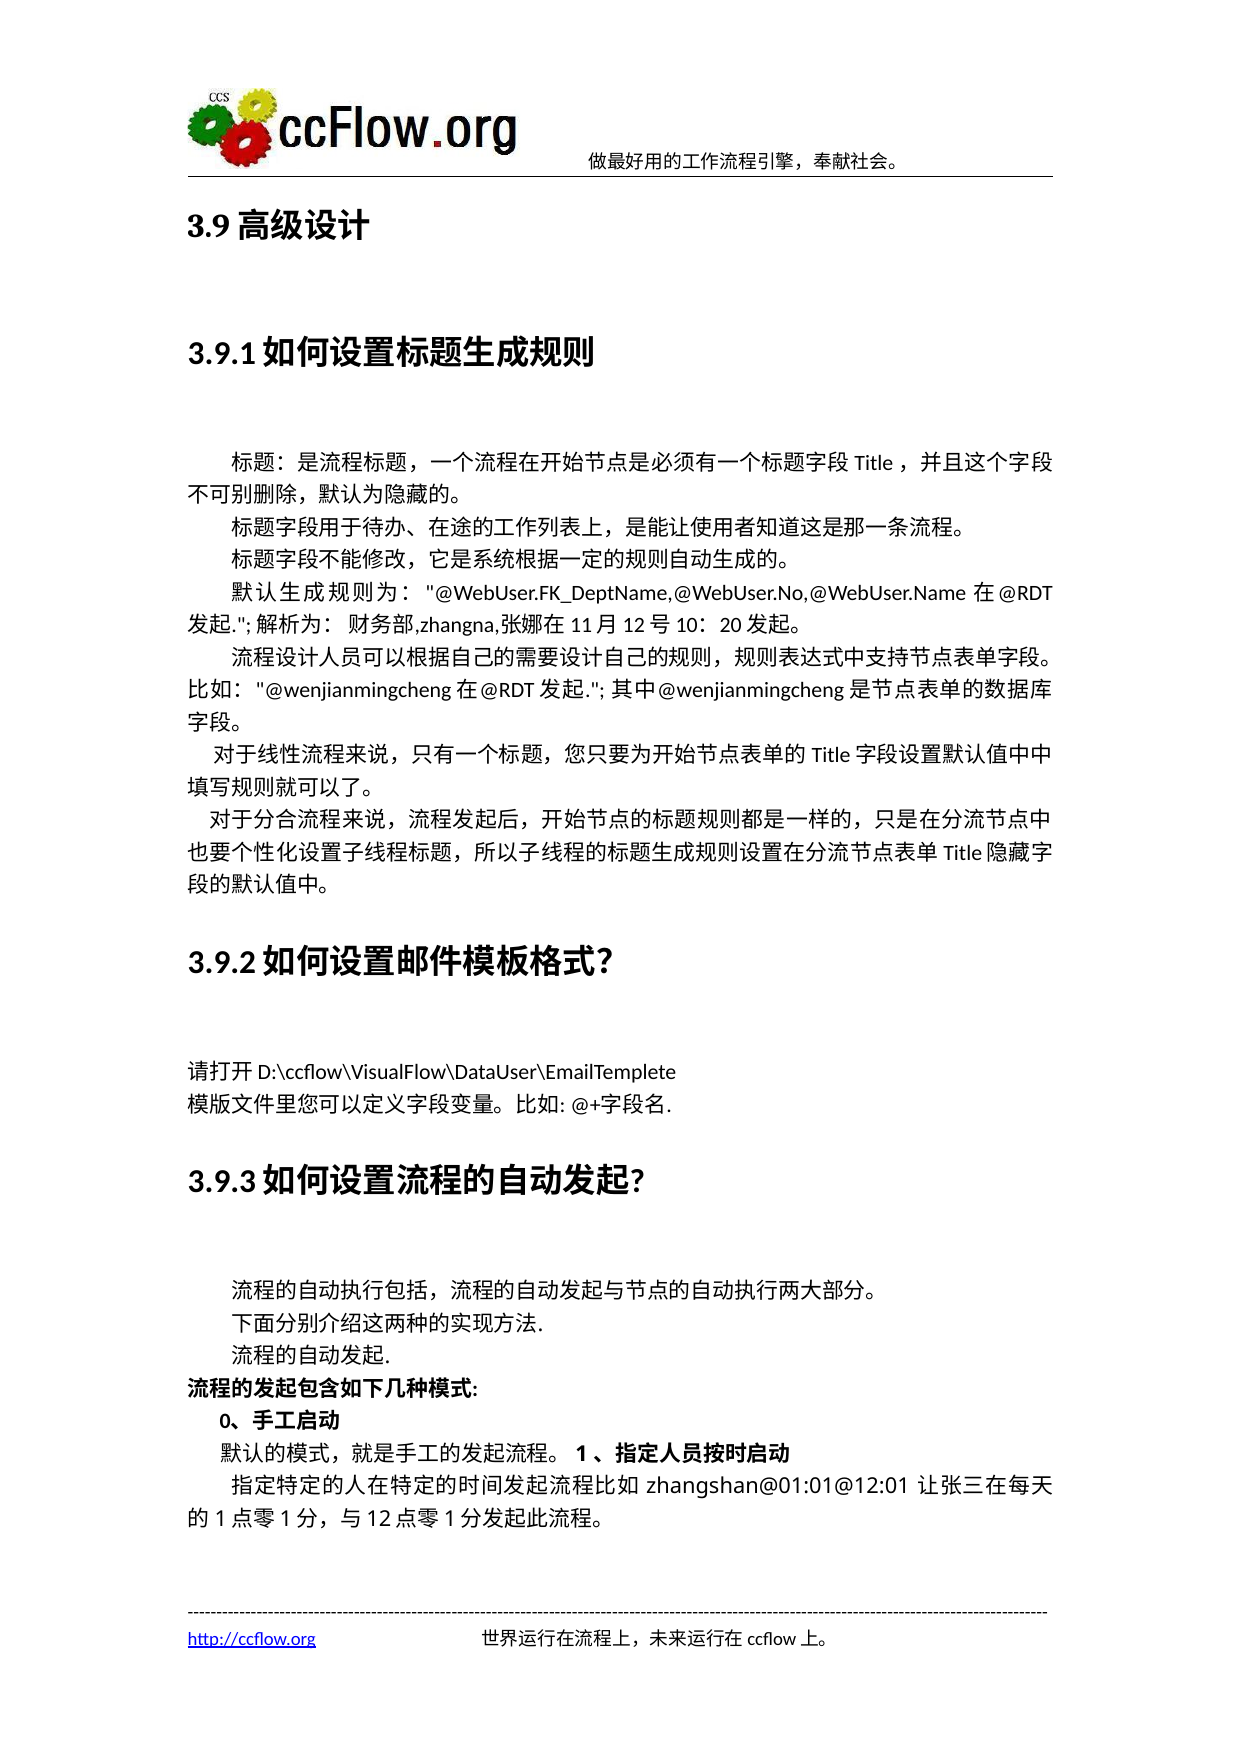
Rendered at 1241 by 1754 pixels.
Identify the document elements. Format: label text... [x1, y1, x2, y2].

text 对于分合流程来说，流程发起后，开始节点的标题规则都是一样的，只是在分流节点中也要个性化设置子线程标题，所以子线程的标题生成规则设置在分流节点表单Title隐藏字段的默认值中。 [187, 802, 1053, 899]
text 比如："@wenjianmingcheng在@RDT发起."; 其中@wenjianmingcheng是节点表单的数据库字段。 [187, 672, 1053, 737]
text 流程设计人员可以根据自己的需要设计自己的规则，规则表达式中支持节点表单字段。 [187, 639, 1053, 672]
text 标题字段不能修改，它是系统根据一定的规则自动生成的。 [187, 542, 1053, 574]
text 流程的发起包含如下几种模式: 0、手工启动 [187, 1371, 1053, 1436]
text 流程的自动发起. [187, 1338, 1053, 1371]
picture [187, 88, 521, 169]
text 默认生成规则为："@WebUser.FK_DeptName,@WebUser.No,@WebUser.Name在@RDT发起."; 解析为： 财务部,zhangna,张娜在11月12号10：20发起。 [187, 574, 1053, 639]
subtitle 3.9.3如何设置流程的自动发起? [187, 1146, 1053, 1211]
text 模版文件里您可以定义字段变量。比如: @+字段名. [187, 1086, 1053, 1119]
subtitle 3.9.2如何设置邮件模板格式？ [187, 927, 1053, 992]
text 标题：是流程标题，一个流程在开始节点是必须有一个标题字段Title ，并且这个字段不可别删除，默认为隐藏的。 [187, 444, 1053, 509]
text 流程的自动执行包括，流程的自动发起与节点的自动执行两大部分。 [187, 1273, 1053, 1306]
text 下面分别介绍这两种的实现方法. [187, 1306, 1053, 1338]
subtitle 3.9 高级设计 [187, 190, 1053, 255]
text 对于线性流程来说，只有一个标题，您只要为开始节点表单的Title字段设置默认值中中填写规则就可以了。 [187, 737, 1053, 802]
text 默认的模式，就是手工的发起流程。 1 、指定人员按时启动 [187, 1436, 1053, 1468]
text 请打开D:\ccflow\VisualFlow\DataUser\EmailTemplete [187, 1054, 1053, 1086]
text 标题字段用于待办、在途的工作列表上，是能让使用者知道这是那一条流程。 [187, 509, 1053, 542]
text 指定特定的人在特定的时间发起流程比如 zhangshan@01:01@12:01 让张三在每天的 1点零1分，与12点零1分发起此流程。 [187, 1468, 1053, 1533]
subtitle 3.9.1如何设置标题生成规则 [187, 317, 1053, 382]
